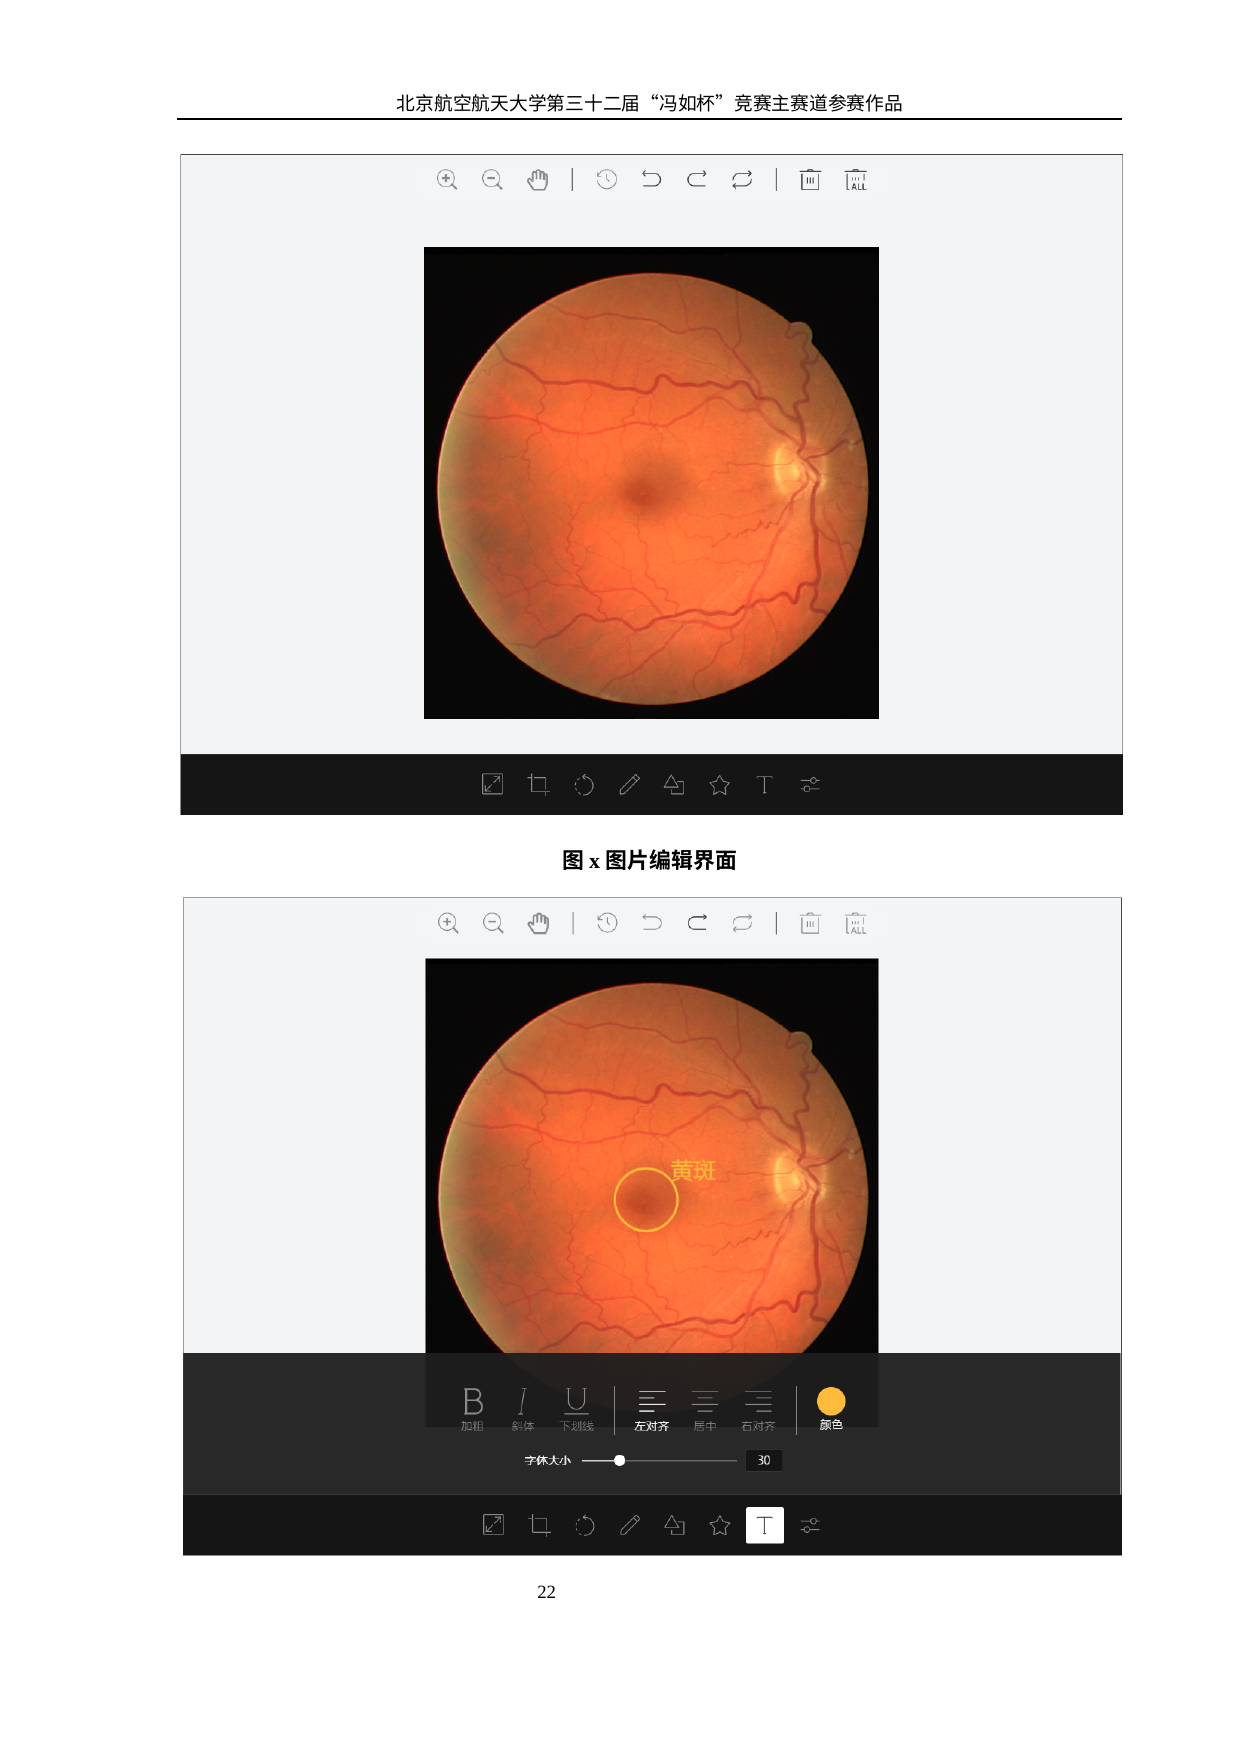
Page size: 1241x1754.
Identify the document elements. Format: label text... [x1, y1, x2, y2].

text 图x 图片编辑界面 [177, 842, 1122, 876]
picture [177, 148, 1128, 815]
picture [177, 891, 1128, 1558]
